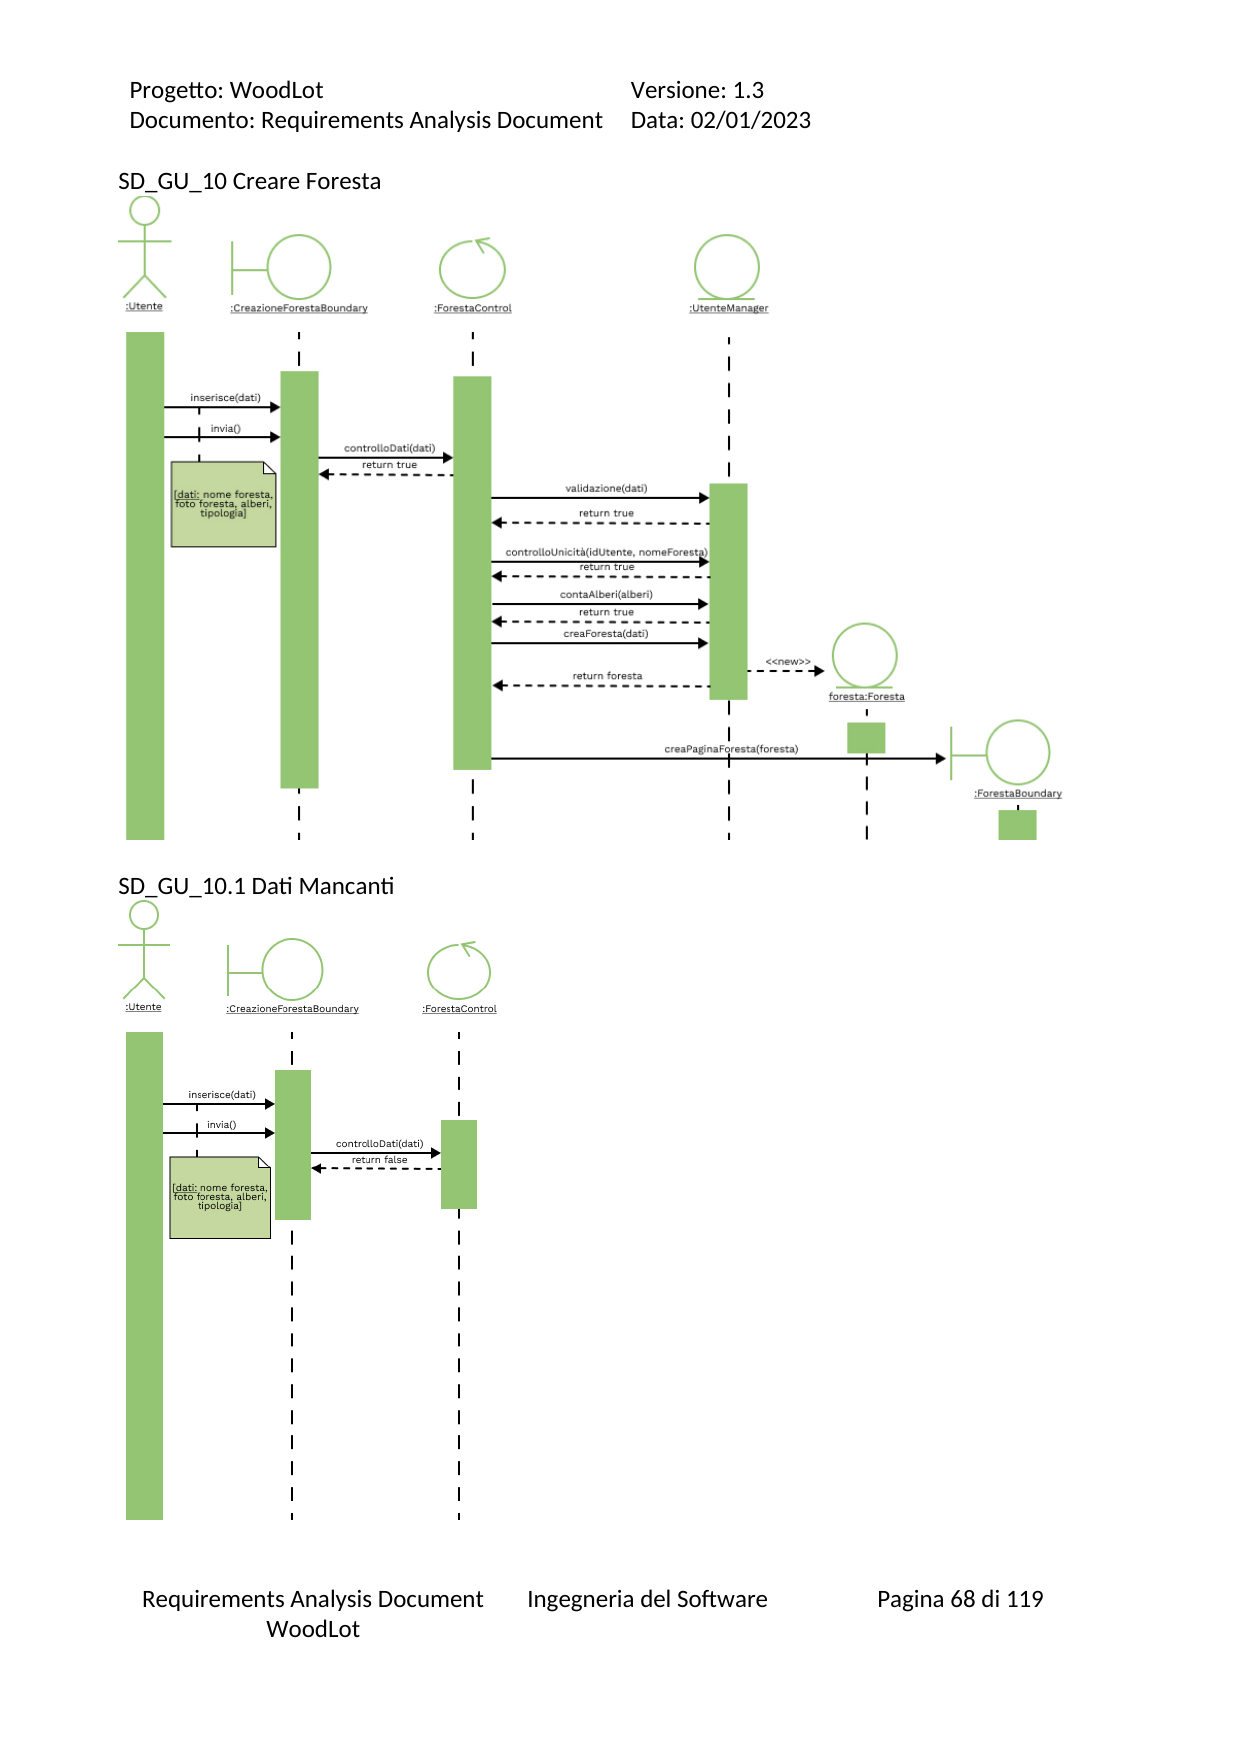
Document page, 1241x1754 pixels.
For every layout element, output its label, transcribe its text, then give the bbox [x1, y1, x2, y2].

text SD_GU_10 Creare Foresta [118, 165, 1122, 196]
text SD_GU_10.1 Dati Mancanti [118, 870, 1122, 901]
picture [118, 196, 1122, 840]
picture [118, 900, 615, 1523]
